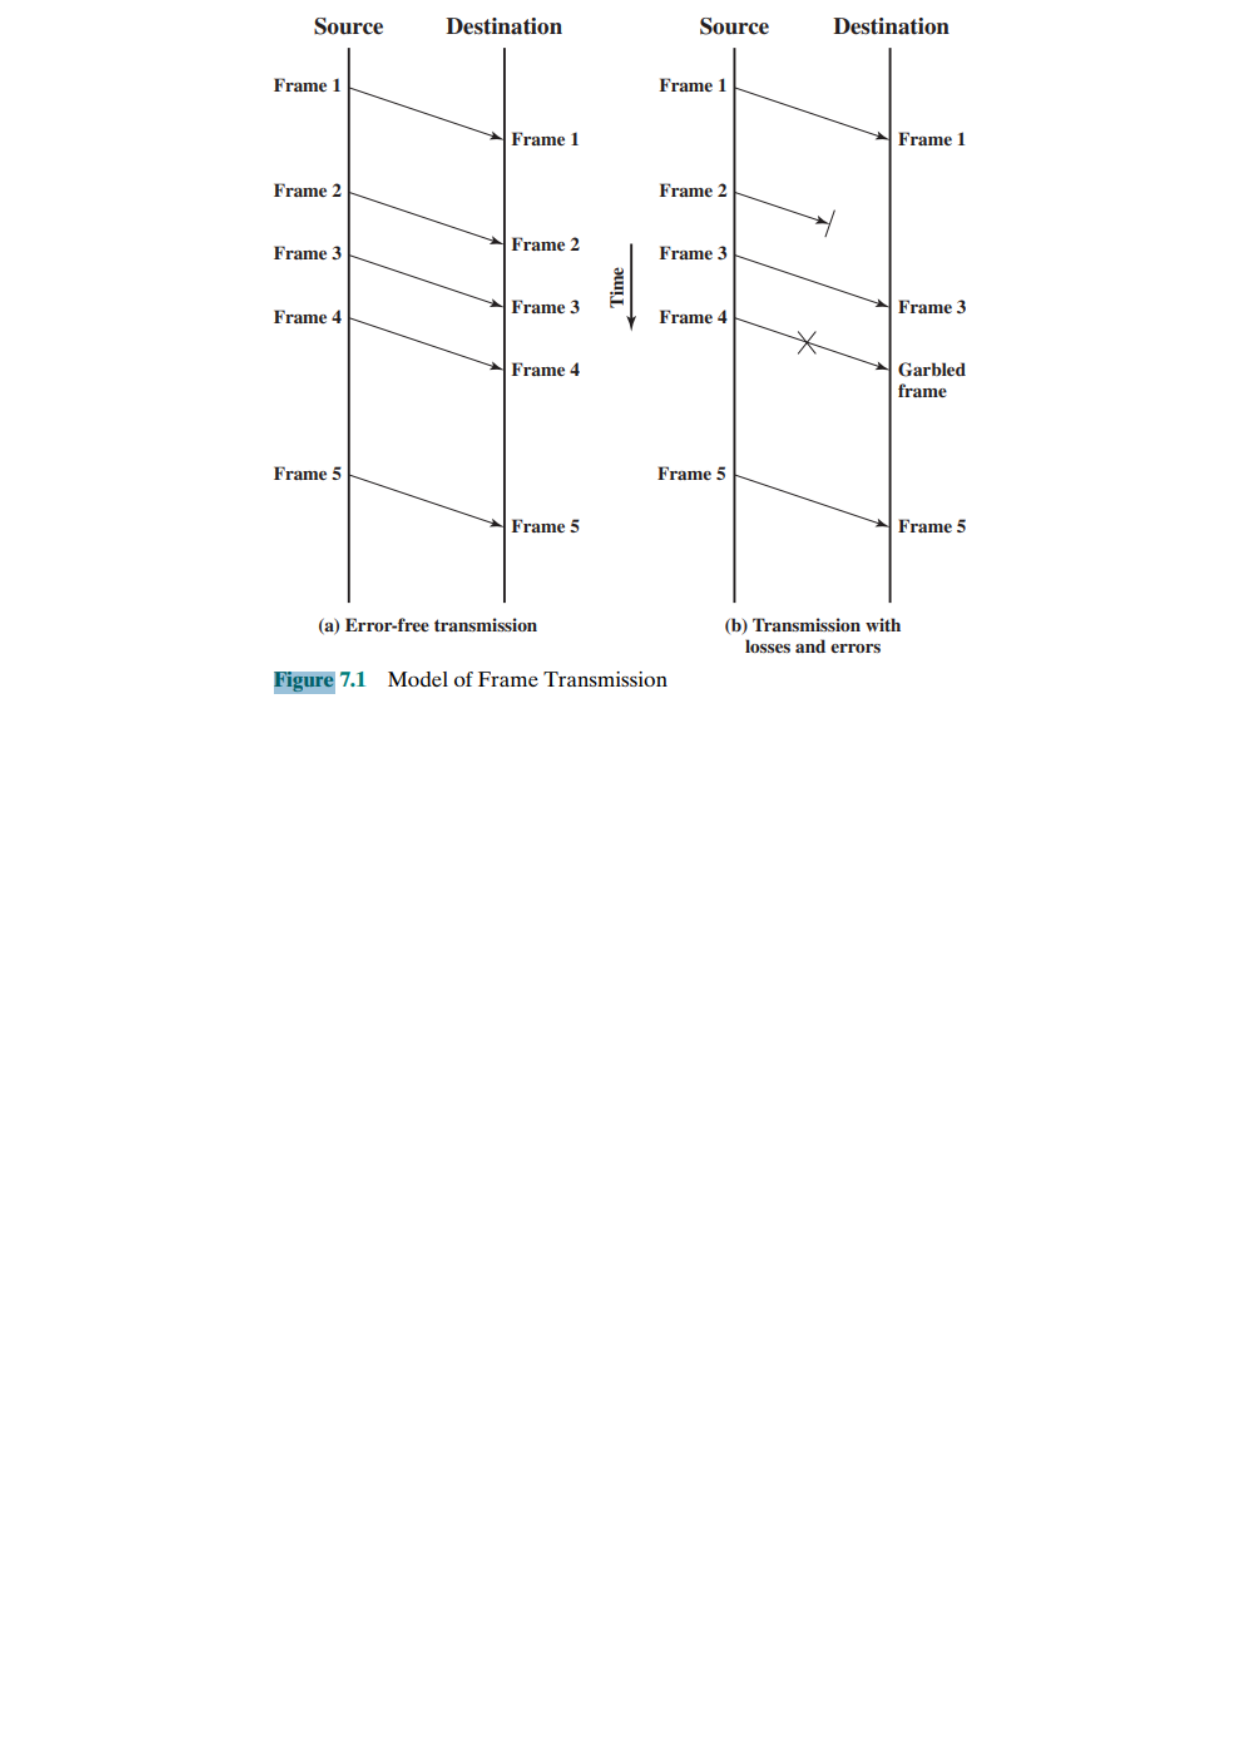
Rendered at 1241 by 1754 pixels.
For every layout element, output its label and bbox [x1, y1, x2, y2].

picture [250, 0, 991, 708]
